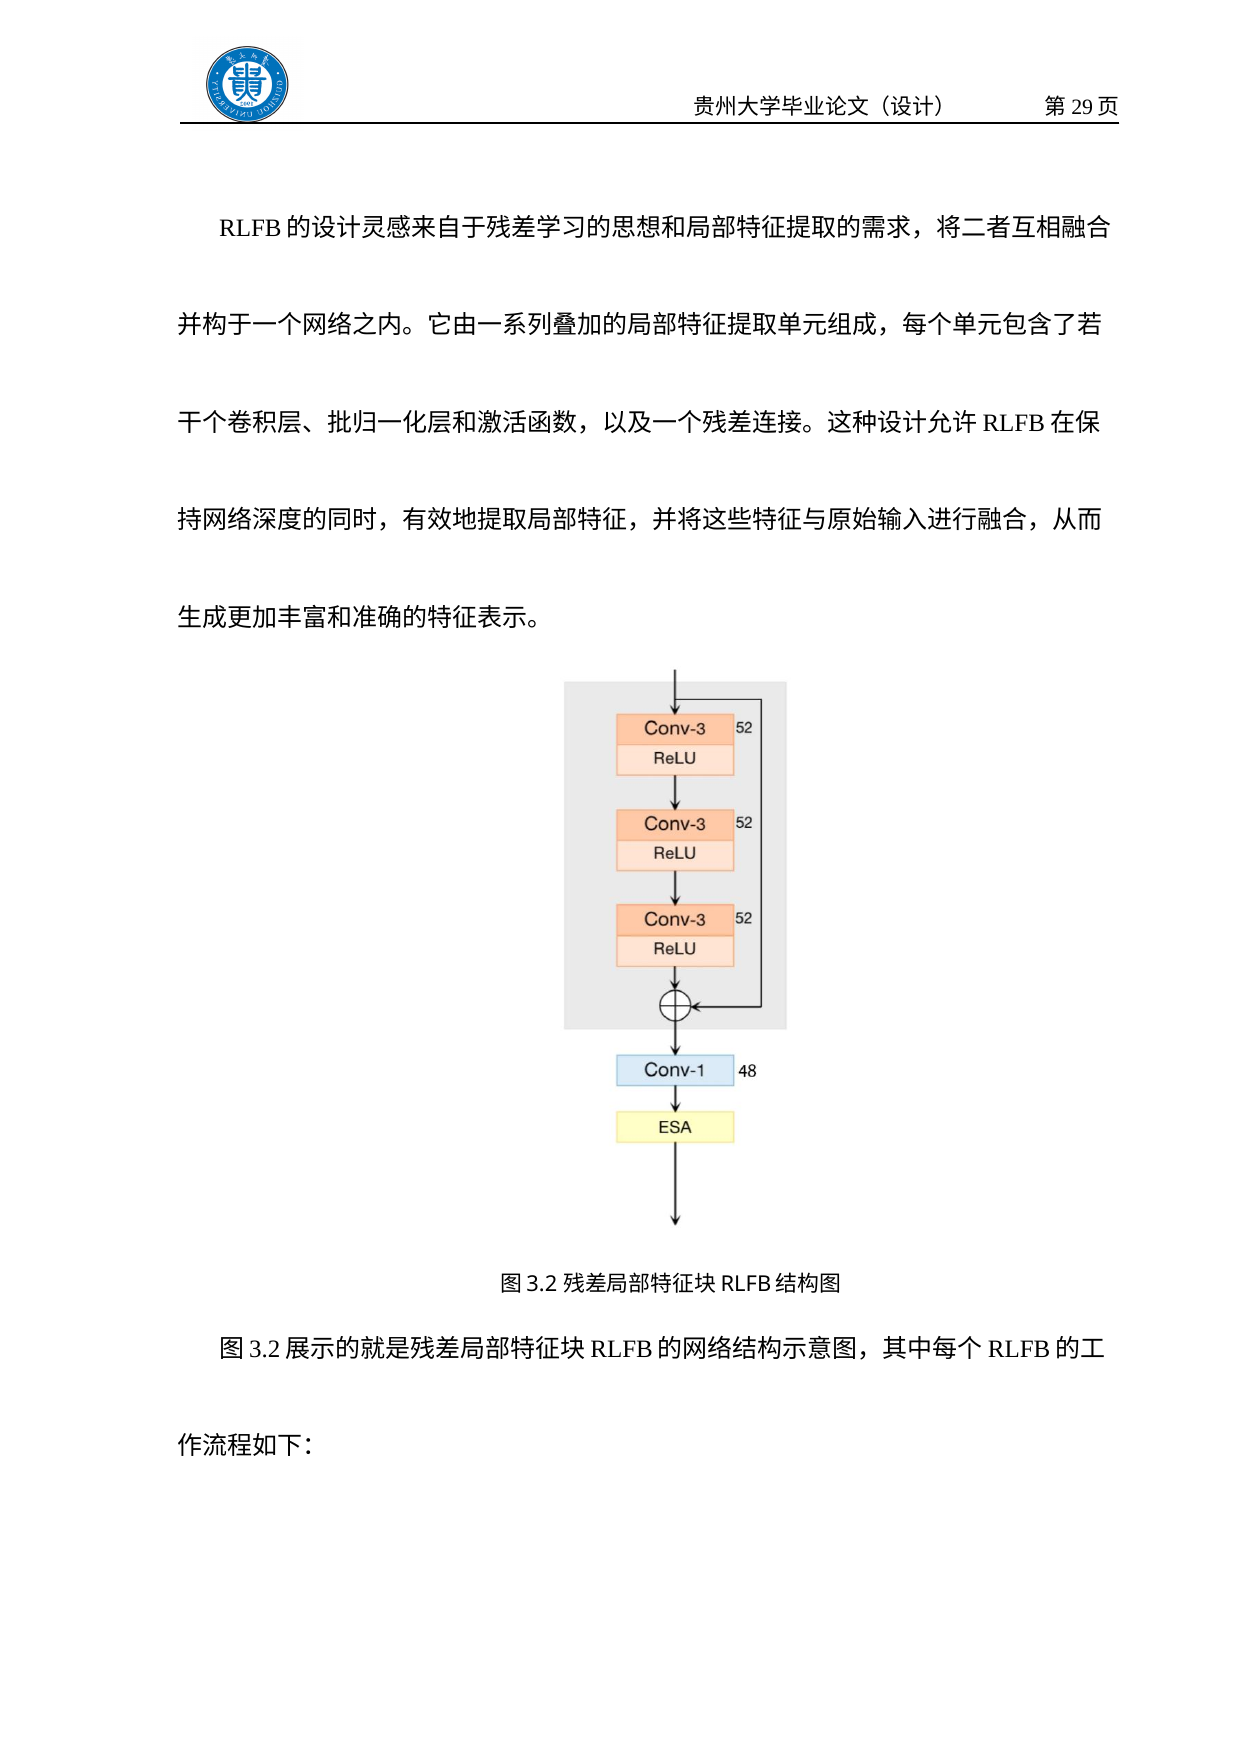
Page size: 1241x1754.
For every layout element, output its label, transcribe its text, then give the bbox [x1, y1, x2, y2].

text 图3.2展示的就是残差局部特征块RLFB的网络结构示意图，其中每个RLFB的工作流程如下： [177, 1314, 1122, 1476]
picture [191, 36, 305, 122]
text 图3.2 残差局部特征块RLFB结构图 [177, 1265, 1122, 1298]
picture [191, 124, 305, 131]
picture [532, 666, 808, 1231]
text RLFB的设计灵感来自于残差学习的思想和局部特征提取的需求，将二者互相融合并构于一个网络之内。它由一系列叠加的局部特征提取单元组成，每个单元包含了若干个卷积层、批归一化层和激活函数，以及一个残差连接。这种设计允许RLFB在保持网络深度的同时，有效地提取局部特征，并将这些特征与原始输入进行融合，从而生成更加丰富和准确的特征表示。 [177, 193, 1122, 648]
